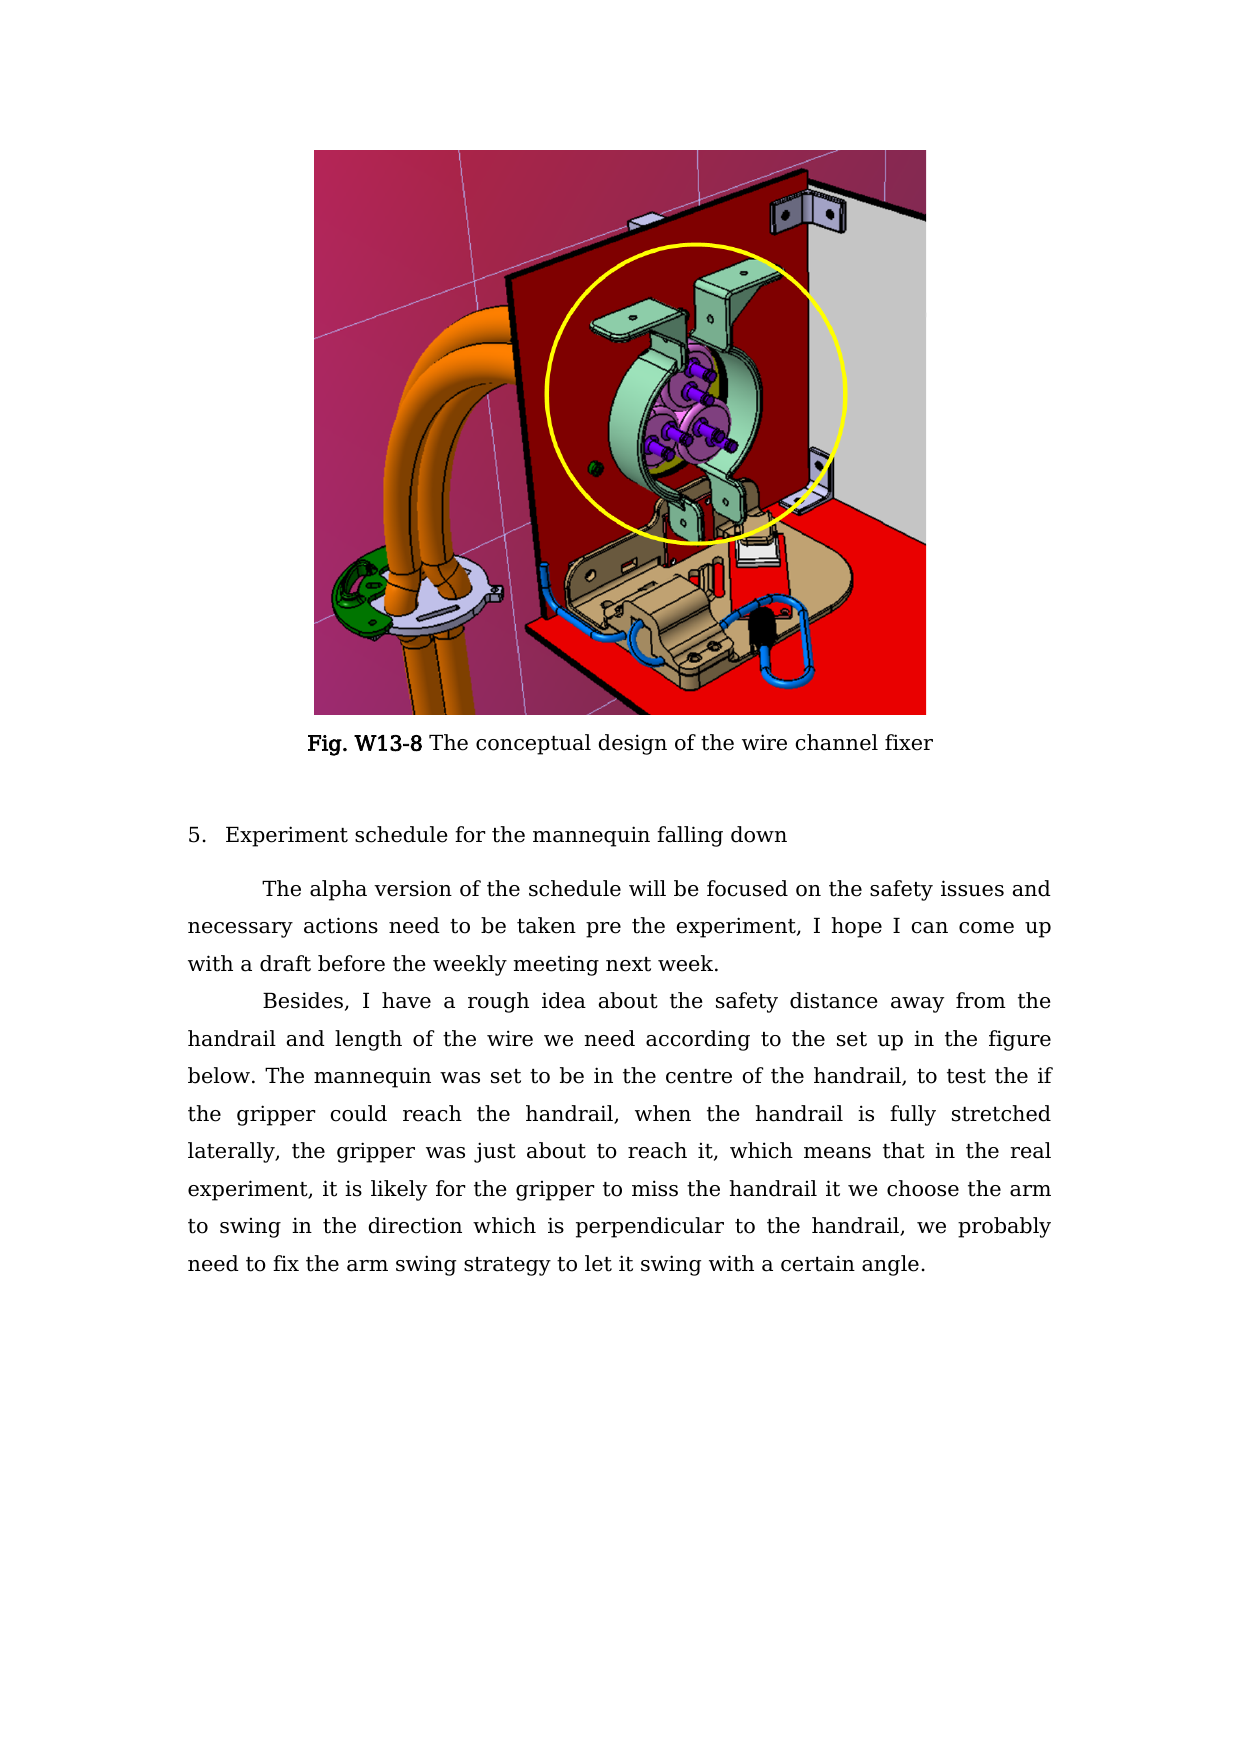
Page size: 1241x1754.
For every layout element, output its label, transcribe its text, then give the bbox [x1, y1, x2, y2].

text Besides, I have a rough idea about the safety distance away from the handrail and length of the wire we need according to the set up in the figure below. The mannequin was set to be in the centre of the handrail, to test the if the gripper could reach the handrail, when the handrail is fully stretched laterally, the gripper was just about to reach it, which means that in the real experiment, it is likely for the gripper to miss the handrail it we choose the arm to swing in the direction which is perpendicular to the handrail, we probably need to fix the arm swing strategy to let it swing with a certain angle. [187, 988, 1053, 1276]
list Experiment schedule for the mannequin falling down [187, 822, 1053, 847]
text Fig. W13-8 The conceptual design of the wire channel fixer [187, 730, 1053, 755]
text The alpha version of the schedule will be focused on the safety issues and necessary actions need to be taken pre the experiment, I hope I can come up with a draft before the weekly meeting next week. [187, 876, 1053, 976]
picture [314, 150, 927, 715]
